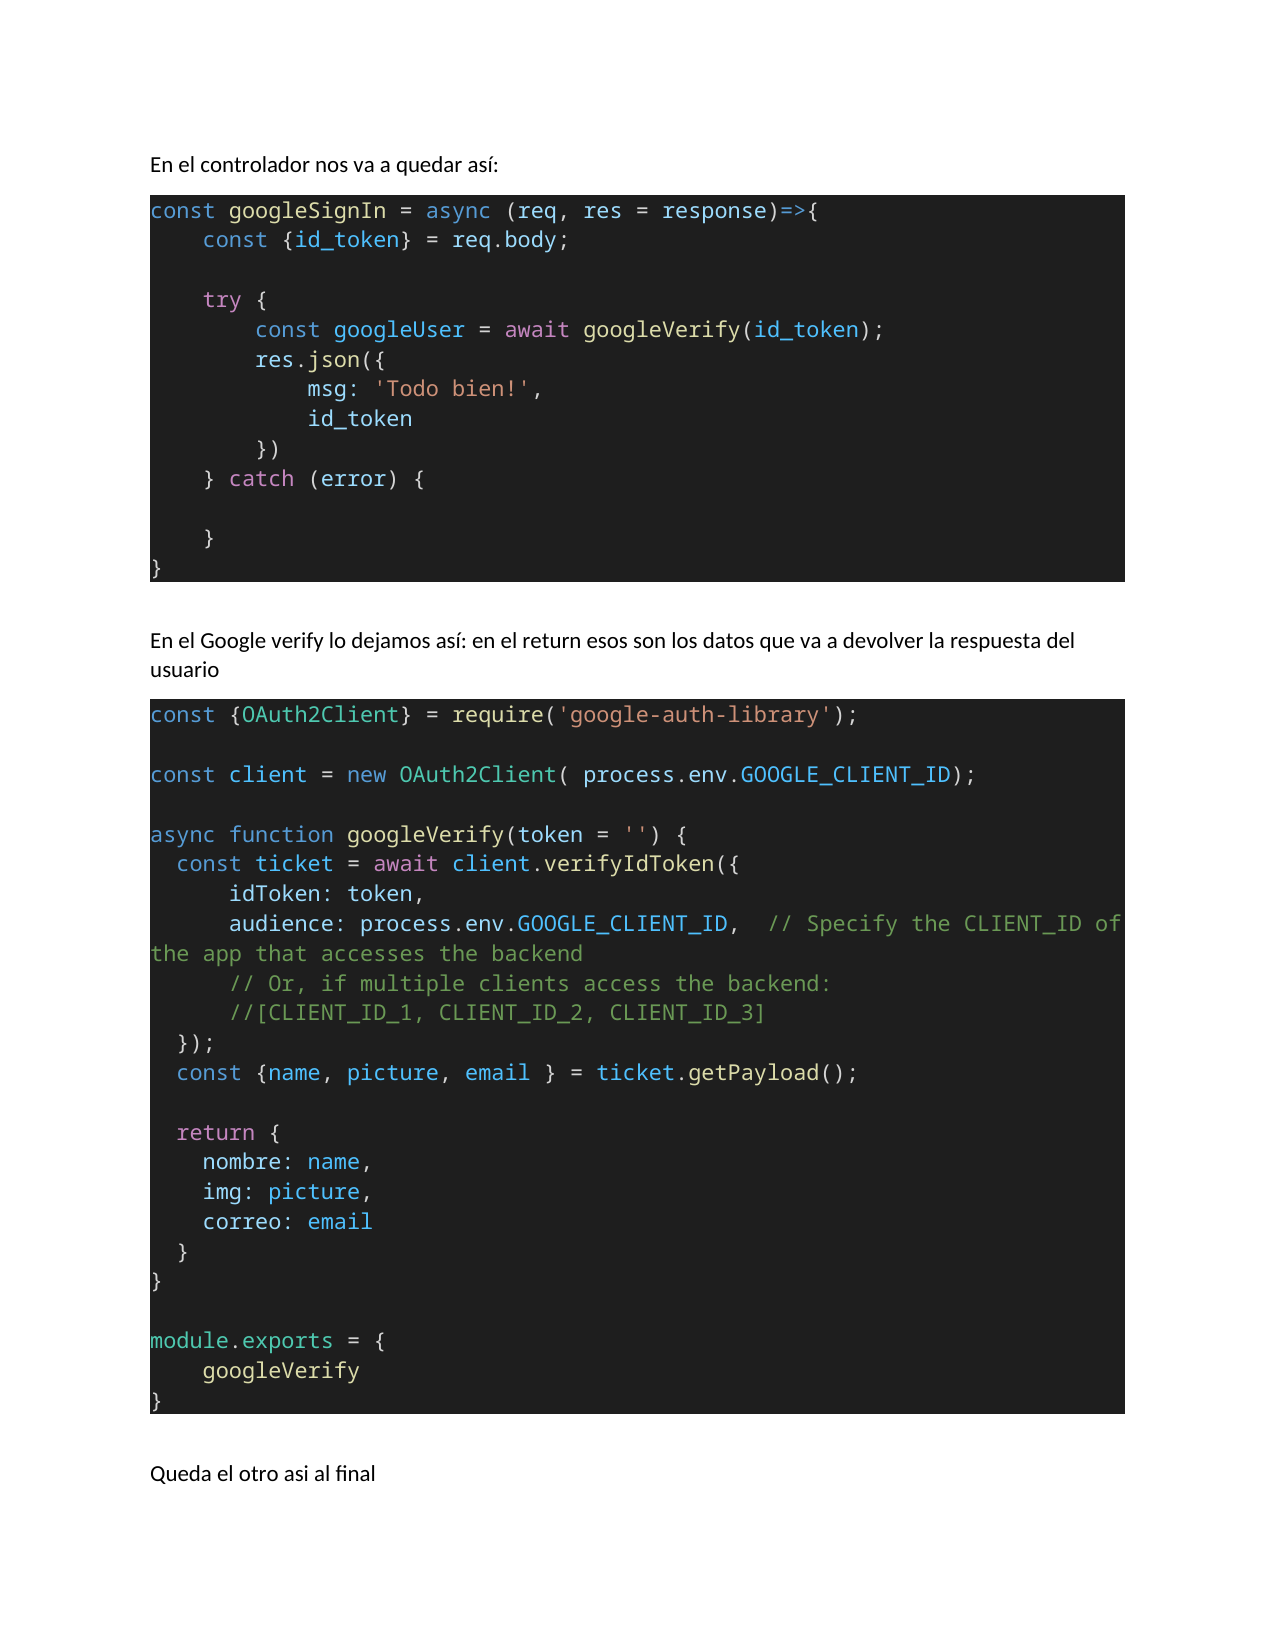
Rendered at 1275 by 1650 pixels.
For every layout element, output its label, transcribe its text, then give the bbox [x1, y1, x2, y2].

text idToken: token, [150, 878, 1125, 908]
text } [150, 552, 1125, 582]
text const {OAuth2Client} = require('google-auth-library'); [150, 699, 1125, 729]
text audience: process.env.GOOGLE_CLIENT_ID, // Specify the CLIENT_ID of the app that accesses the backend [150, 908, 1125, 967]
text googleVerify [150, 1355, 1125, 1384]
text } [150, 522, 1125, 552]
text //[CLIENT_ID_1, CLIENT_ID_2, CLIENT_ID_3] [150, 997, 1125, 1027]
text img: picture, [150, 1176, 1125, 1206]
text } [150, 1265, 1125, 1295]
text } [150, 1384, 1125, 1414]
text try { [150, 284, 1125, 314]
text } catch (error) { [150, 463, 1125, 493]
text nombre: name, [150, 1146, 1125, 1176]
text const ticket = await client.verifyIdToken({ [150, 848, 1125, 878]
text }) [150, 433, 1125, 463]
text const {id_token} = req.body; [150, 224, 1125, 254]
text const {name, picture, email } = ticket.getPayload(); [150, 1057, 1125, 1087]
text id_token [150, 403, 1125, 433]
text } [150, 1236, 1125, 1265]
text module.exports = { [150, 1325, 1125, 1355]
text correo: email [150, 1206, 1125, 1236]
text }); [150, 1027, 1125, 1057]
text const googleSignIn = async (req, res = response)=>{ [150, 195, 1125, 224]
text const client = new OAuth2Client( process.env.GOOGLE_CLIENT_ID); [150, 759, 1125, 789]
text return { [150, 1116, 1125, 1146]
text const googleUser = await googleVerify(id_token); [150, 314, 1125, 344]
text async function googleVerify(token = '') { [150, 818, 1125, 848]
text Queda el otro asi al final [150, 1459, 1125, 1487]
text // Or, if multiple clients access the backend: [150, 967, 1125, 997]
text En el controlador nos va a quedar así: [150, 150, 1125, 178]
text En el Google verify lo dejamos así: en el return esos son los datos que va a devolver la respuesta del usuario [150, 627, 1125, 683]
text msg: 'Todo bien!', [150, 373, 1125, 403]
text res.json({ [150, 344, 1125, 373]
